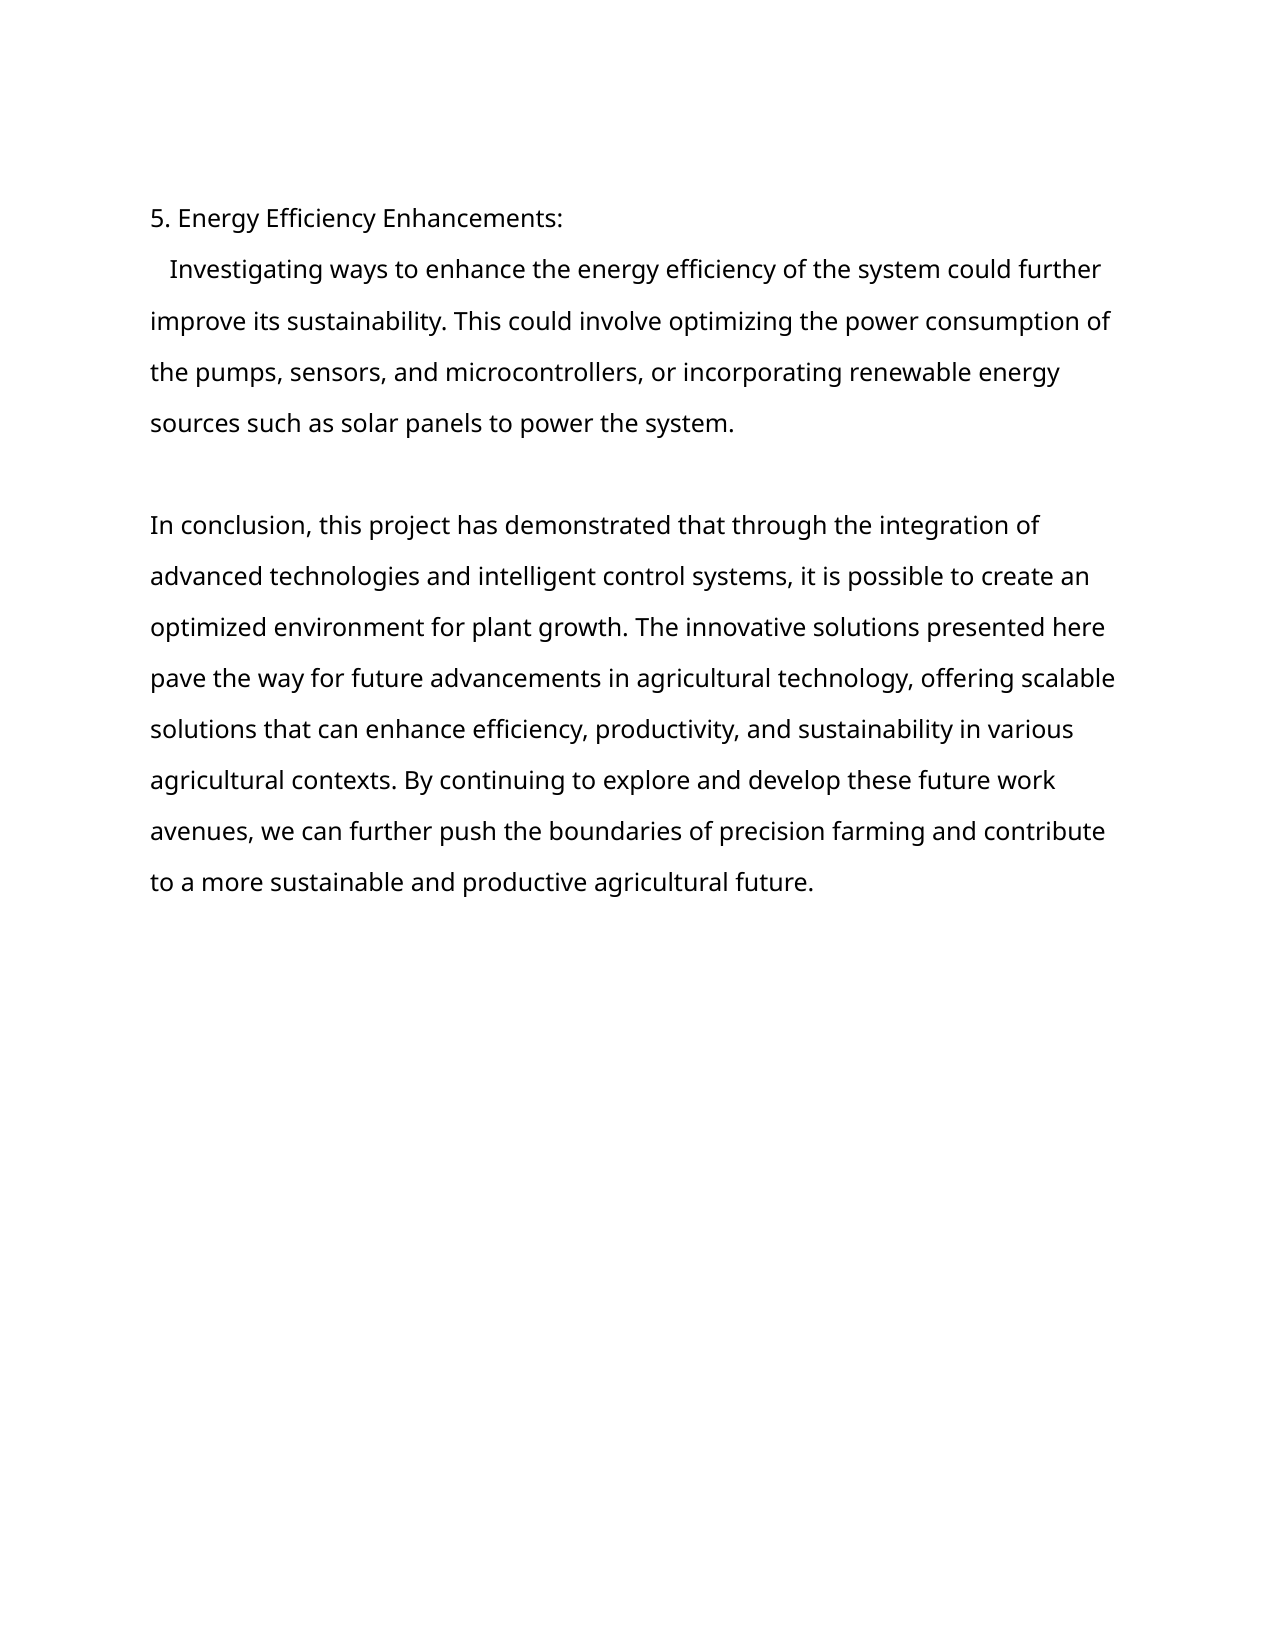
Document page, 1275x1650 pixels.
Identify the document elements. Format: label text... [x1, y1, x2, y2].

text 5. Energy Efficiency Enhancements: [150, 201, 1125, 235]
text Investigating ways to enhance the energy efficiency of the system could further improve its sustainability. This could involve optimizing the power consumption of the pumps, sensors, and microcontrollers, or incorporating renewable energy sources such as solar panels to power the system. [150, 252, 1125, 439]
text In conclusion, this project has demonstrated that through the integration of advanced technologies and intelligent control systems, it is possible to create an optimized environment for plant growth. The innovative solutions presented here pave the way for future advancements in agricultural technology, offering scalable solutions that can enhance efficiency, productivity, and sustainability in various agricultural contexts. By continuing to explore and develop these future work avenues, we can further push the boundaries of precision farming and contribute to a more sustainable and productive agricultural future. [150, 507, 1125, 899]
